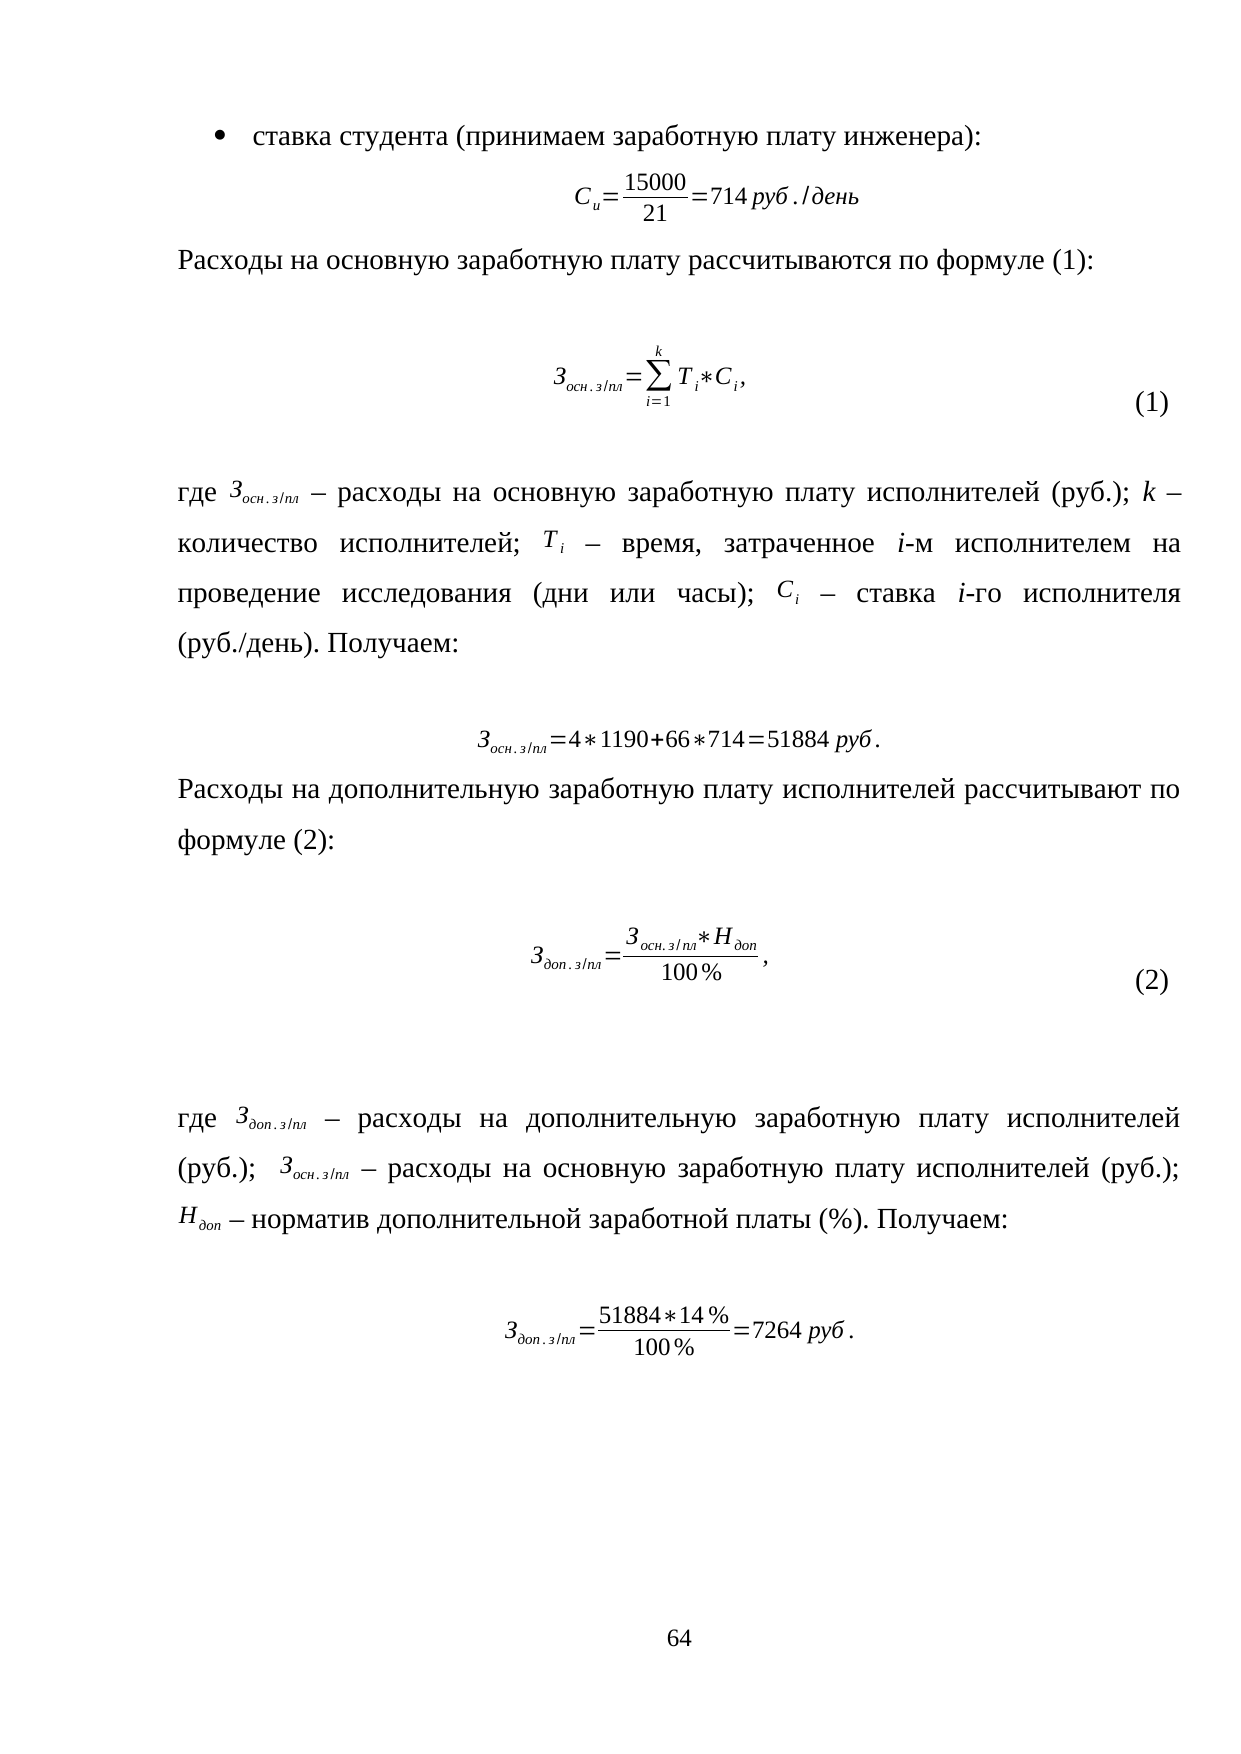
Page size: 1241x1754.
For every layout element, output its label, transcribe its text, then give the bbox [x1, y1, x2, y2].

table_header [177, 923, 1122, 1050]
table_header (1) [1122, 343, 1180, 474]
text где – расходы на основную заработную плату исполнителей (руб.); k – количество исполнителей; – время, затраченное i-м исполнителем на проведение исследования (дни или часы); – ставка i-го исполнителя (руб./день). Получаем: [177, 474, 1181, 659]
text Расходы на основную заработную плату рассчитываются по формуле (1): [177, 242, 1181, 275]
table_header [177, 343, 1122, 474]
table_header (2) [1122, 923, 1180, 1050]
text где – расходы на дополнительную заработную плату исполнителей (руб.); – расходы на основную заработную плату исполнителей (руб.); – норматив дополнительной заработной платы (%). Получаем: [177, 1100, 1181, 1235]
list ставка студента (принимаем заработную плату инженера): [215, 118, 1181, 152]
text Расходы на дополнительную заработную плату исполнителей рассчитывают по формуле (2): [177, 772, 1181, 856]
